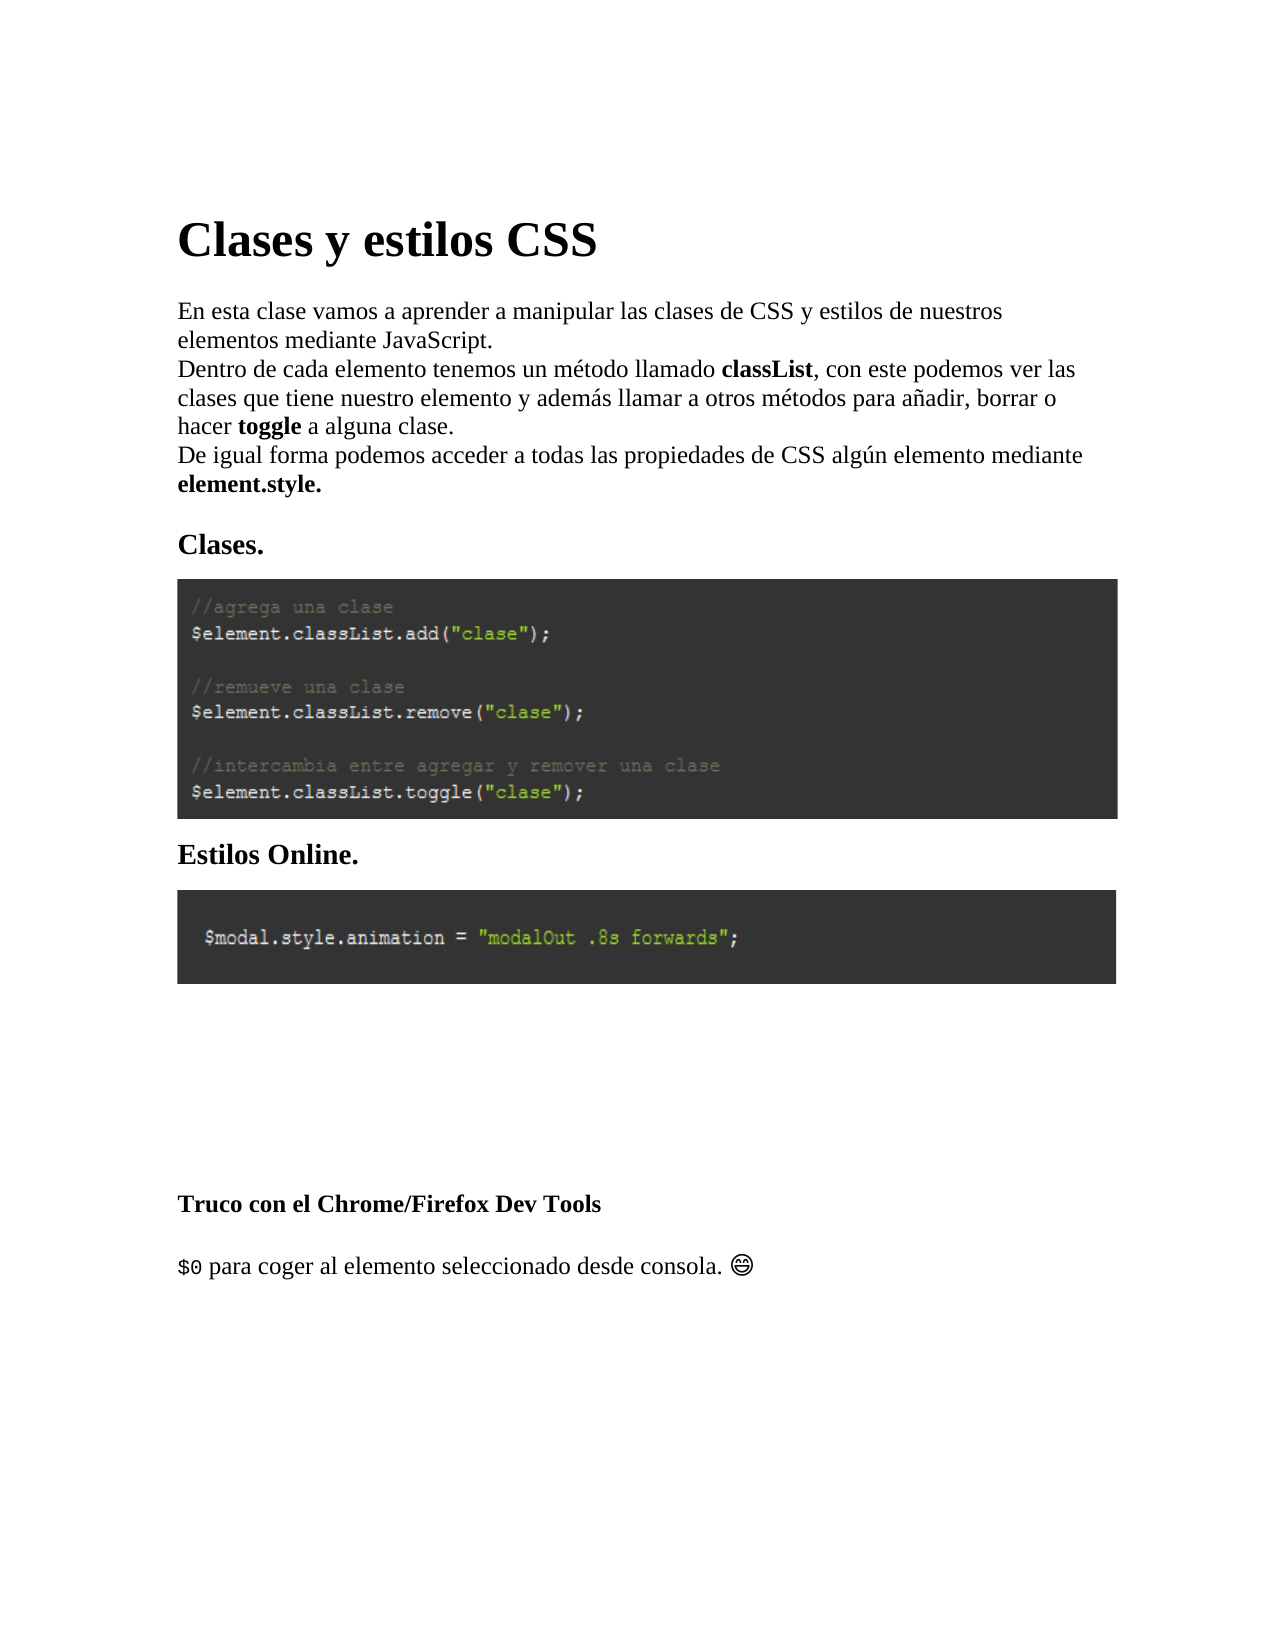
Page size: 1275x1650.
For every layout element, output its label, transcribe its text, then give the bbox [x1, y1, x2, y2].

text Truco con el Chrome/Firefox Dev Tools [177, 1189, 1098, 1218]
picture [177, 579, 1118, 819]
text Clases. [177, 527, 1098, 560]
text En esta clase vamos a aprender a manipular las clases de CSS y estilos de nuestros elementos mediante JavaScript. Dentro de cada elemento tenemos un método llamado classList, con este podemos ver las clases que tiene nuestro elemento y además llamar a otros métodos para añadir, borrar o hacer toggle a alguna clase. De igual forma podemos acceder a todas las propiedades de CSS algún elemento mediante element.style. [177, 296, 1098, 498]
text $0 para coger al elemento seleccionado desde consola. 😄 [177, 1247, 1098, 1281]
text Estilos Online. [177, 837, 1098, 871]
subtitle Clases y estilos CSS [177, 210, 1098, 267]
picture [177, 890, 1117, 984]
